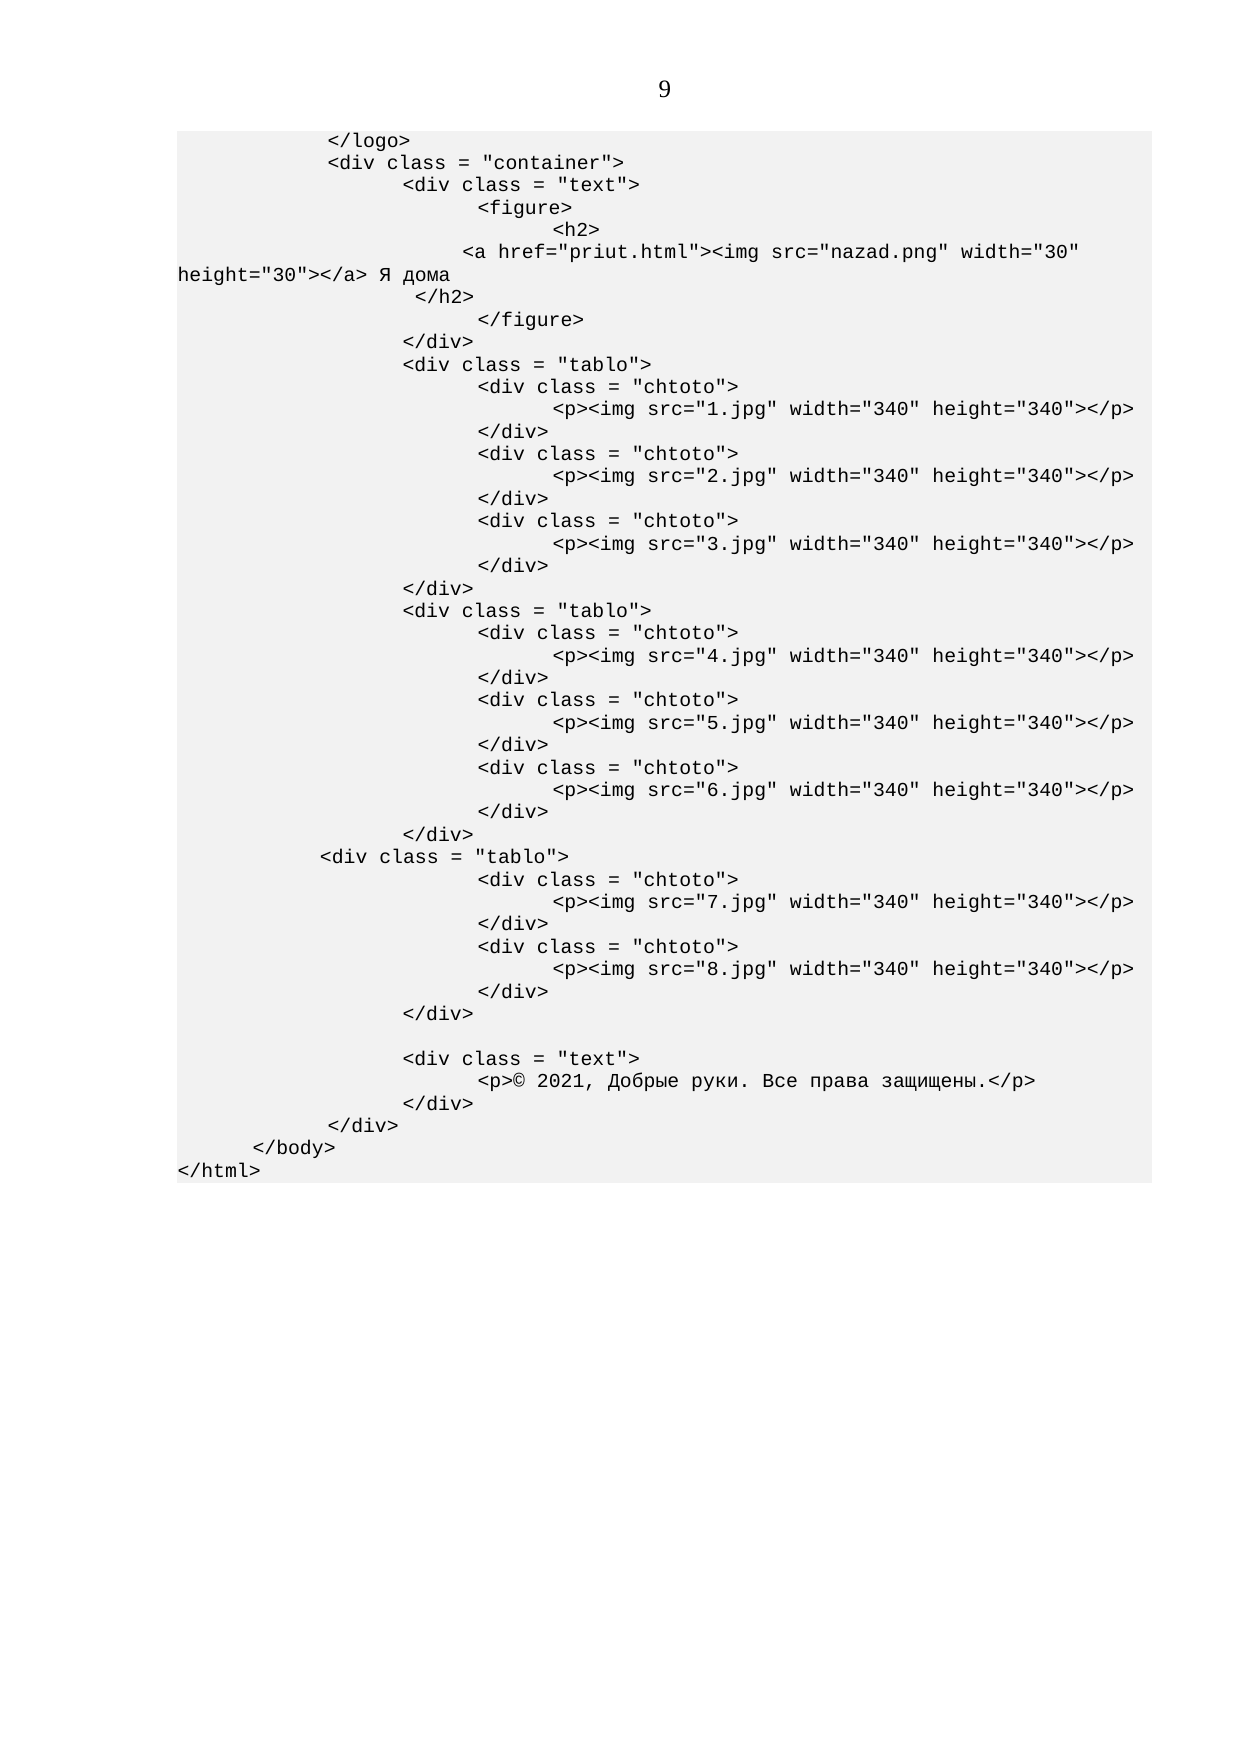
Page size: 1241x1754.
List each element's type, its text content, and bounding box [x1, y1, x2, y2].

text </div> [177, 1093, 1152, 1116]
text <div class = "chtoto"> [177, 690, 1152, 713]
text <p>© 2021, Добрые руки. Все права защищены.</p> [177, 1071, 1152, 1093]
text <p><img src="5.jpg" width="340" height="340"></p> [177, 713, 1152, 735]
text <div class = "chtoto"> [177, 511, 1152, 534]
text </div> [177, 578, 1152, 601]
text </div> [177, 668, 1152, 690]
text <div class = "tablo"> [177, 847, 1152, 869]
text </h2> [177, 287, 1152, 310]
text <div class = "chtoto"> [177, 869, 1152, 892]
text <p><img src="3.jpg" width="340" height="340"></p> [177, 534, 1152, 556]
text <div class = "tablo"> [177, 601, 1152, 623]
text <p><img src="8.jpg" width="340" height="340"></p> [177, 959, 1152, 982]
text </div> [177, 825, 1152, 847]
text <div class = "chtoto"> [177, 377, 1152, 399]
text <p><img src="6.jpg" width="340" height="340"></p> [177, 780, 1152, 802]
text <div class = "text"> [177, 175, 1152, 198]
text </div> [177, 332, 1152, 354]
text </div> [177, 735, 1152, 758]
text <p><img src="1.jpg" width="340" height="340"></p> [177, 399, 1152, 422]
text </html> [177, 1161, 1152, 1183]
text <p><img src="4.jpg" width="340" height="340"></p> [177, 646, 1152, 668]
text </div> [177, 556, 1152, 578]
text <div class = "tablo"> [177, 354, 1152, 377]
text <div class = "chtoto"> [177, 444, 1152, 466]
text </body> [177, 1138, 1152, 1161]
text </div> [177, 422, 1152, 444]
text <a href="priut.html"><img src="nazad.png" width="30" height="30"></a> Я дома [177, 242, 1152, 287]
text <div class = "chtoto"> [177, 623, 1152, 646]
text <div class = "container"> [177, 153, 1152, 175]
text </div> [177, 489, 1152, 511]
text <div class = "text"> [177, 1049, 1152, 1071]
text </div> [177, 802, 1152, 825]
text </div> [177, 1004, 1152, 1026]
text </logo> [177, 131, 1152, 153]
text <div class = "chtoto"> [177, 937, 1152, 959]
text <p><img src="7.jpg" width="340" height="340"></p> [177, 892, 1152, 914]
text </div> [177, 982, 1152, 1004]
text <p><img src="2.jpg" width="340" height="340"></p> [177, 466, 1152, 489]
text </figure> [177, 310, 1152, 332]
text <div class = "chtoto"> [177, 758, 1152, 780]
text </div> [177, 1116, 1152, 1138]
text <figure> [177, 198, 1152, 220]
text </div> [177, 914, 1152, 937]
text <h2> [177, 220, 1152, 242]
